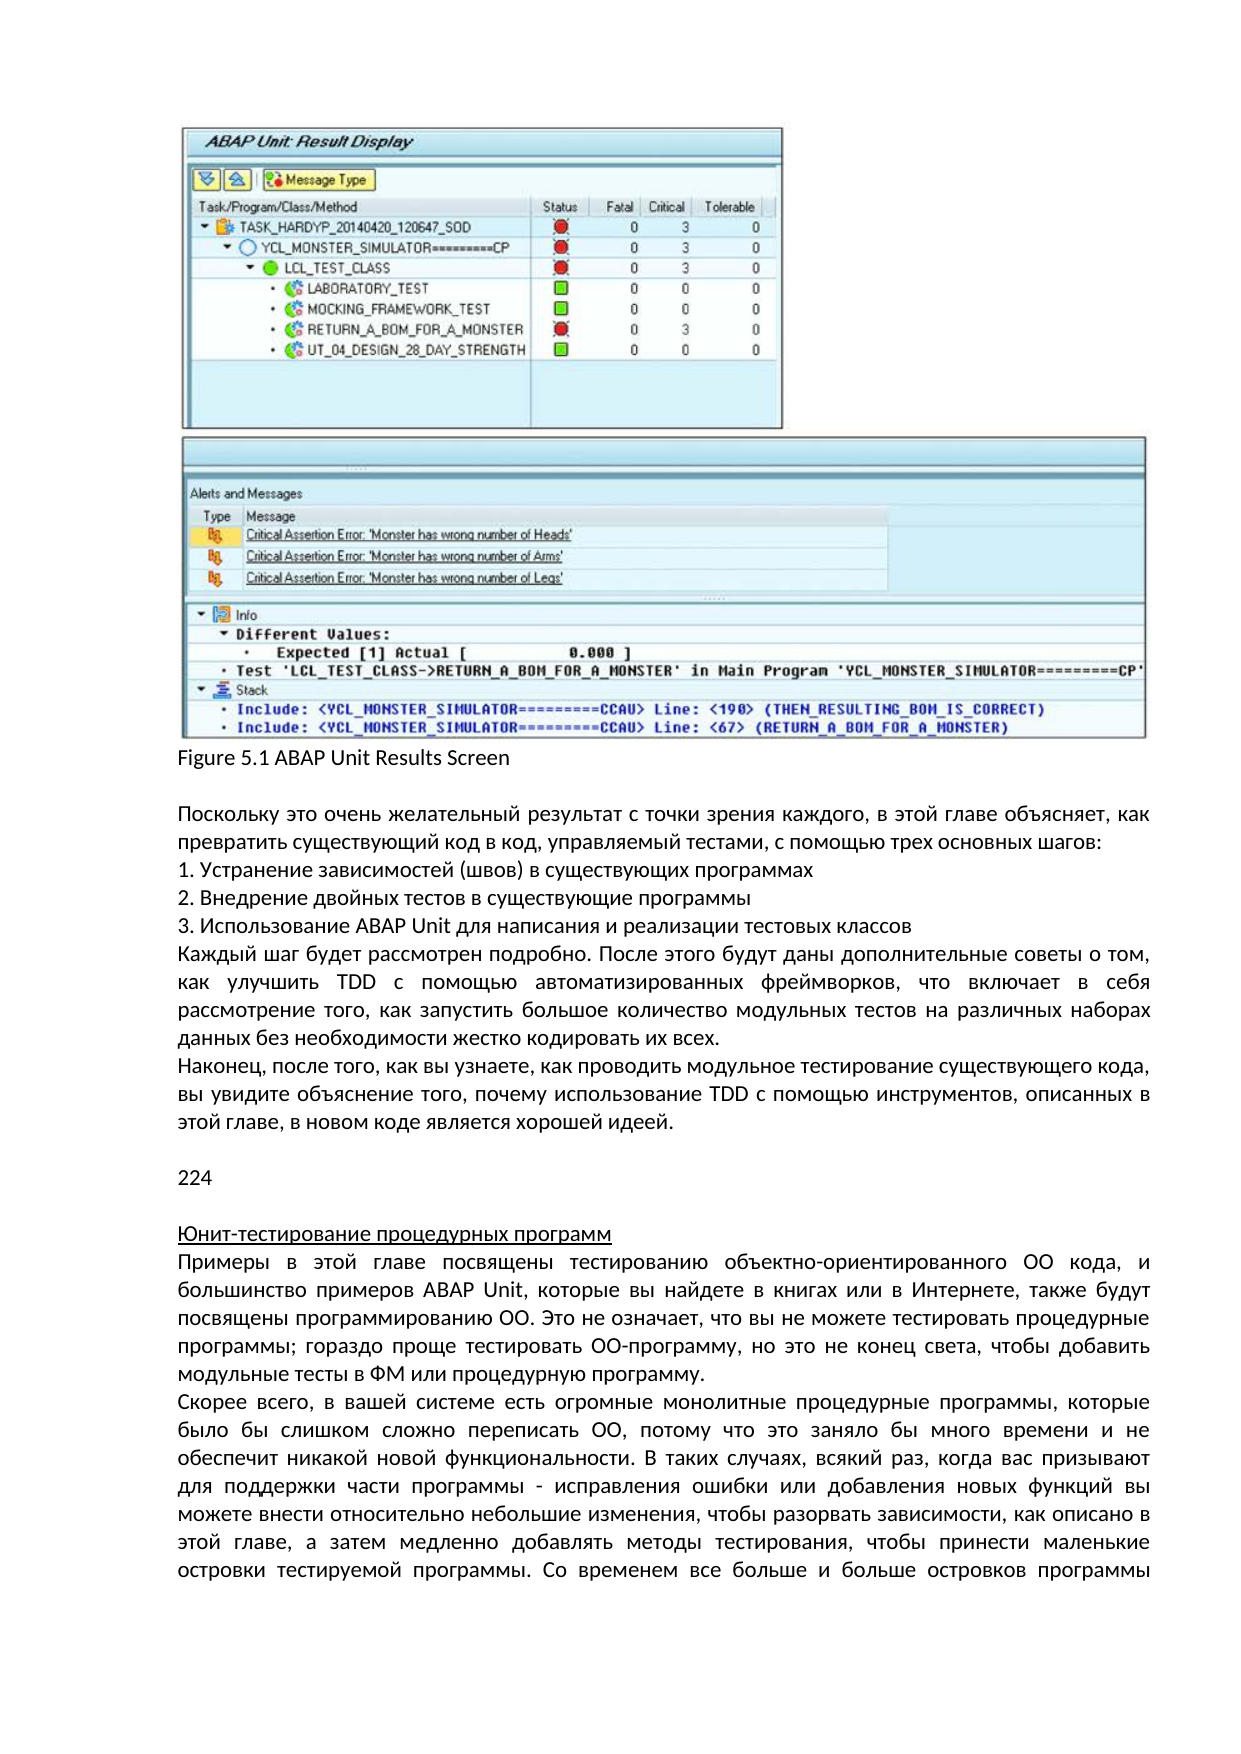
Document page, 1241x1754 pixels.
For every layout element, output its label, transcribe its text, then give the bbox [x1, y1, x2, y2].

text Юнит-тестирование процедурных программ [177, 1219, 1152, 1247]
text Наконец, после того, как вы узнаете, как проводить модульное тестирование существующего кода, вы увидите объяснение того, почему использование TDD с помощью инструментов, описанных в этой главе, в новом коде является хорошей идеей. [177, 1051, 1152, 1135]
text 1. Устранение зависимостей (швов) в существующих программах [177, 855, 1152, 883]
text 3. Использование ABAP Unit для написания и реализации тестовых классов [177, 911, 1152, 939]
picture [177, 118, 1152, 743]
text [177, 1387, 1152, 1583]
text 224 [177, 1163, 1152, 1191]
text Figure 5.1 ABAP Unit Results Screen [177, 743, 1152, 771]
text Каждый шаг будет рассмотрен подробно. После этого будут даны дополнительные советы о том, как улучшить TDD с помощью автоматизированных фреймворков, что включает в себя рассмотрение того, как запустить большое количество модульных тестов на различных наборах данных без необходимости жестко кодировать их всех. [177, 939, 1152, 1051]
text Примеры в этой главе посвящены тестированию объектно-ориентированного ОО кода, и большинство примеров ABAP Unit, которые вы найдете в книгах или в Интернете, также будут посвящены программированию ОО. Это не означает, что вы не можете тестировать процедурные программы; гораздо проще тестировать ОО-программу, но это не конец света, чтобы добавить модульные тесты в ФМ или процедурную программу. [177, 1247, 1152, 1387]
text 2. Внедрение двойных тестов в существующие программы [177, 883, 1152, 911]
text Поскольку это очень желательный результат с точки зрения каждого, в этой главе объясняет, как превратить существующий код в код, управляемый тестами, с помощью трех основных шагов: [177, 799, 1152, 855]
